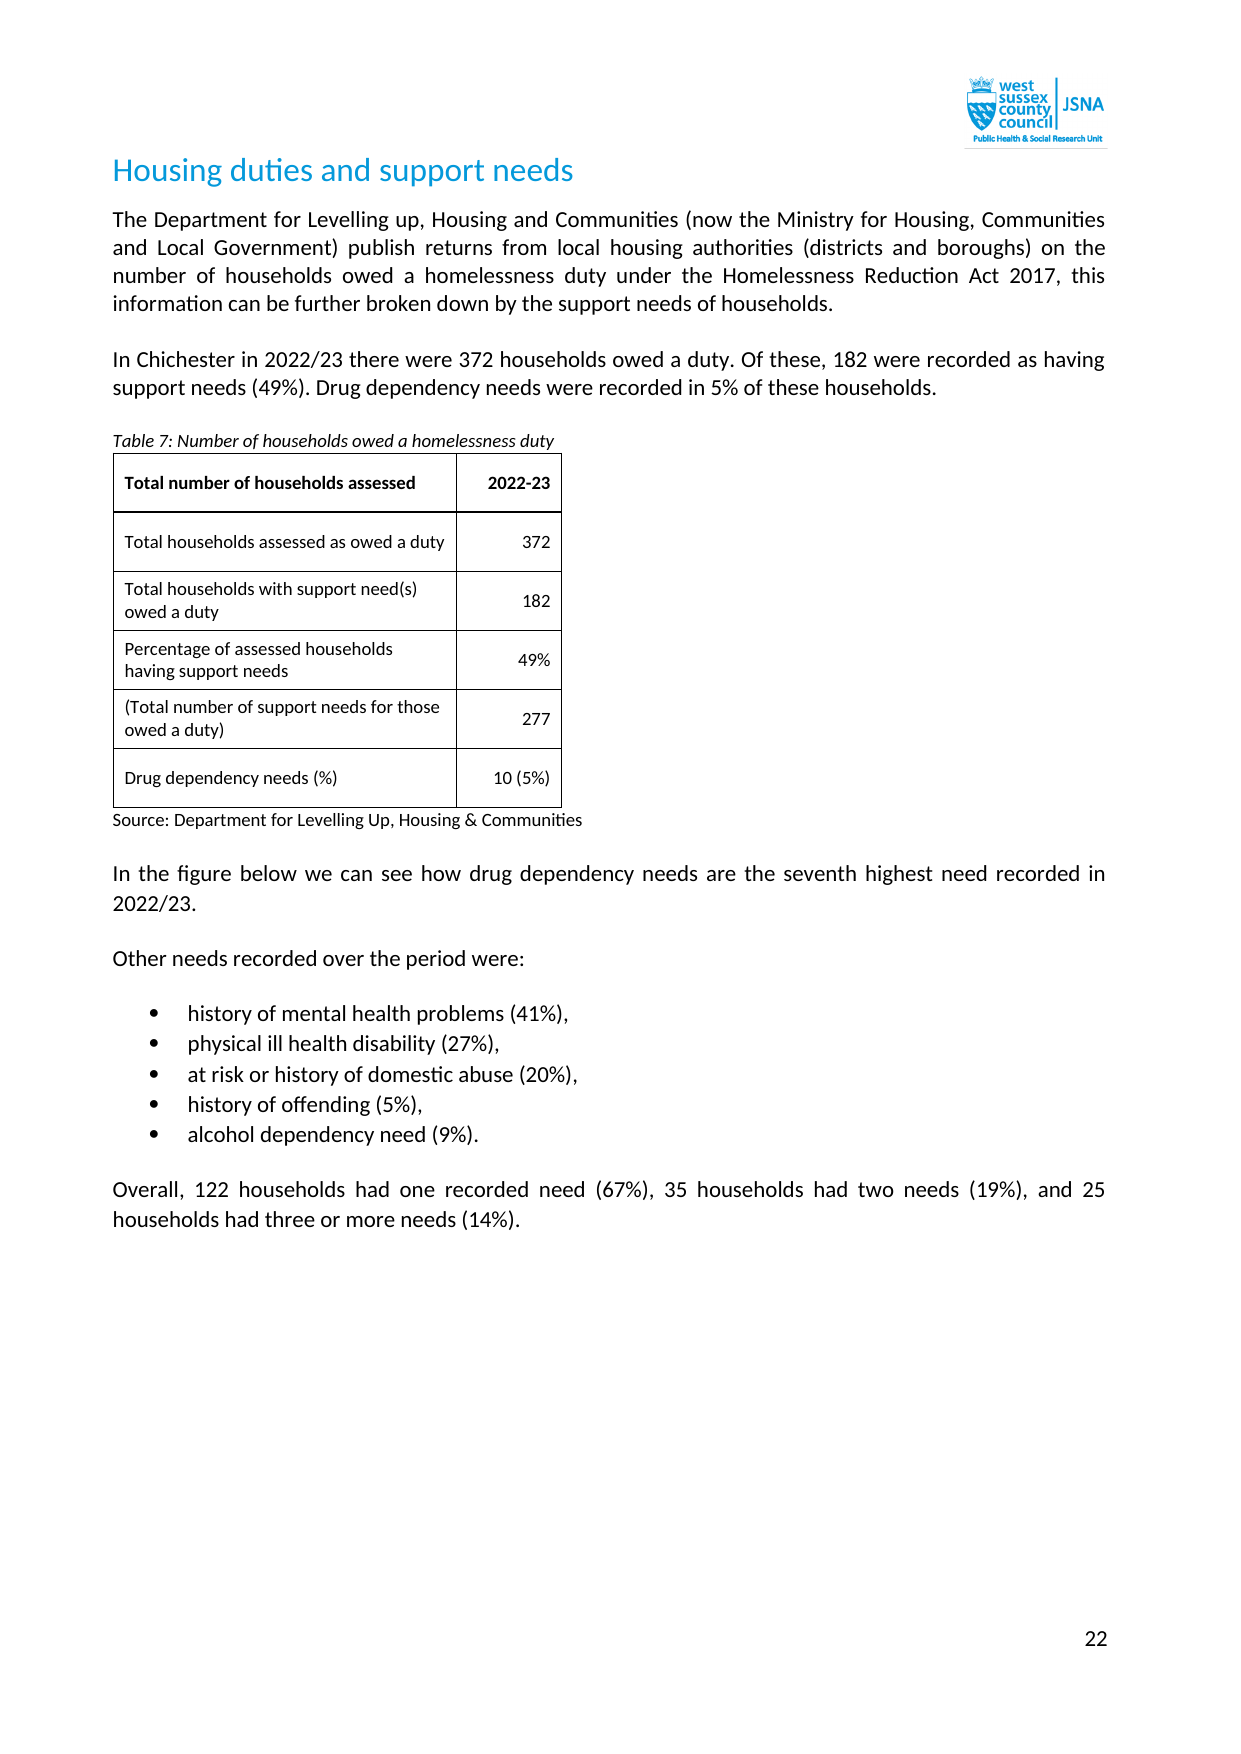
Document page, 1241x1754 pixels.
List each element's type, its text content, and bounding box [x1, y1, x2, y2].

table_header Total number of households assessed [114, 454, 456, 511]
table_cell 277 [457, 690, 561, 748]
list history of mental health problems (41%), [150, 999, 1107, 1027]
text Table 7: Number of households owed a homelessness duty [112, 429, 1107, 452]
text In Chichester in 2022/23 there were 372 households owed a duty. Of these, 182 were recorded as having support needs (49%). Drug dependency needs were recorded in 5% of these households. [112, 345, 1107, 401]
table_header 2022-23 [457, 454, 561, 511]
table_cell Percentage of assessed households having support needs [114, 631, 456, 689]
text The Department for Levelling up, Housing and Communities (now the Ministry for Housing, Communities and Local Government) publish returns from local housing authorities (districts and boroughs) on the number of households owed a homelessness duty under the Homelessness Reduction Act 2017, this information can be further broken down by the support needs of households. [112, 205, 1107, 317]
text Overall, 122 households had one recorded need (67%), 35 households had two needs (19%), and 25 households had three or more needs (14%). [112, 1175, 1107, 1234]
picture [961, 73, 1108, 149]
text Source: Department for Levelling Up, Housing & Communities [112, 808, 1107, 831]
table_cell 372 [457, 513, 561, 571]
table_cell 10 (5%) [457, 749, 561, 807]
table_cell Drug dependency needs (%) [114, 749, 456, 807]
text Other needs recorded over the period were: [112, 944, 1107, 972]
table_cell 49% [457, 631, 561, 689]
list alcohol dependency need (9%). [150, 1120, 1107, 1148]
list physical ill health disability (27%), [150, 1029, 1107, 1058]
list at risk or history of domestic abuse (20%), [150, 1060, 1107, 1088]
subtitle Housing duties and support needs [112, 149, 1107, 189]
list history of offending (5%), [150, 1090, 1107, 1118]
table_cell 182 [457, 572, 561, 629]
table_cell (Total number of support needs for those owed a duty) [114, 690, 456, 748]
table_cell Total households assessed as owed a duty [114, 513, 456, 571]
text In the figure below we can see how drug dependency needs are the seventh highest need recorded in 2022/23. [112, 859, 1107, 917]
table_cell Total households with support need(s) owed a duty [114, 572, 456, 629]
